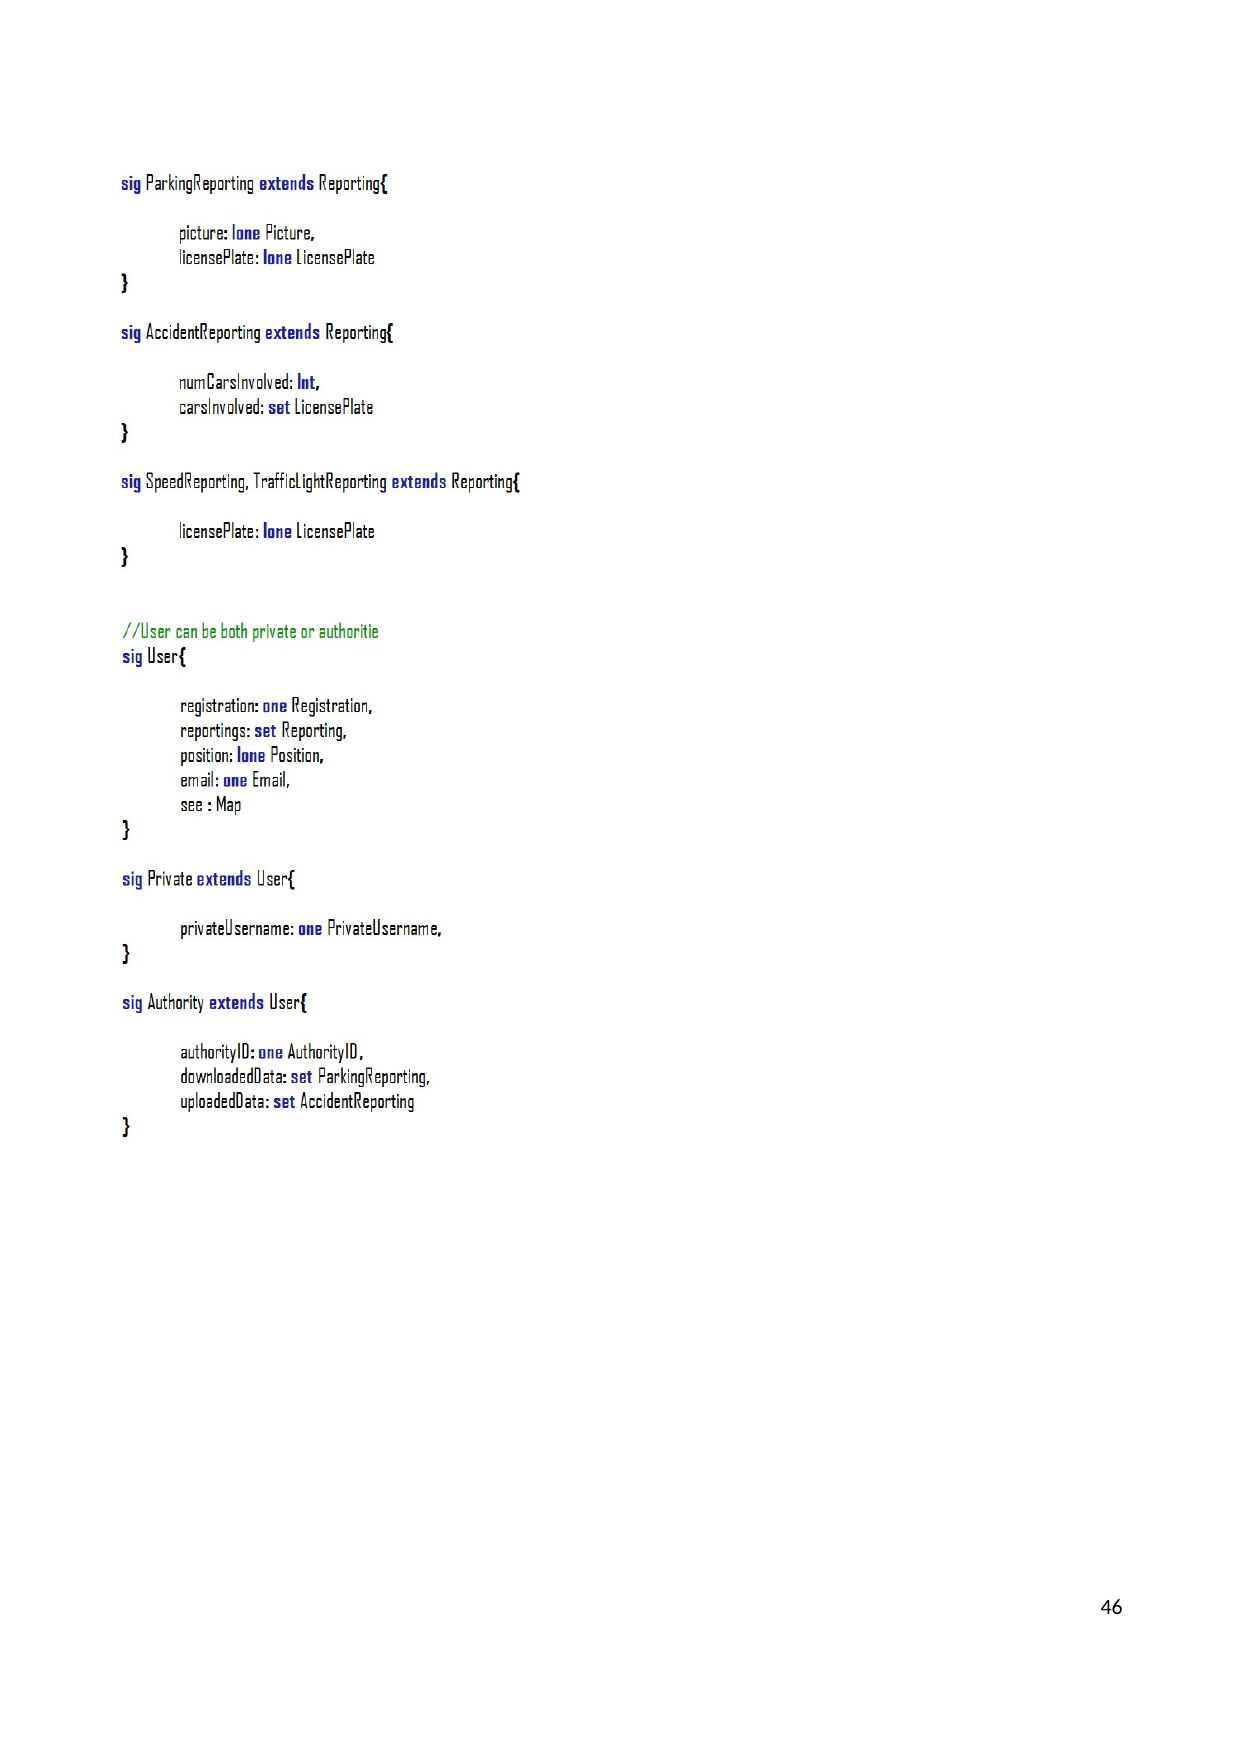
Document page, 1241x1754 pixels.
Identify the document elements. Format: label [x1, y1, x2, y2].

picture [118, 147, 1123, 570]
picture [118, 571, 1123, 1143]
